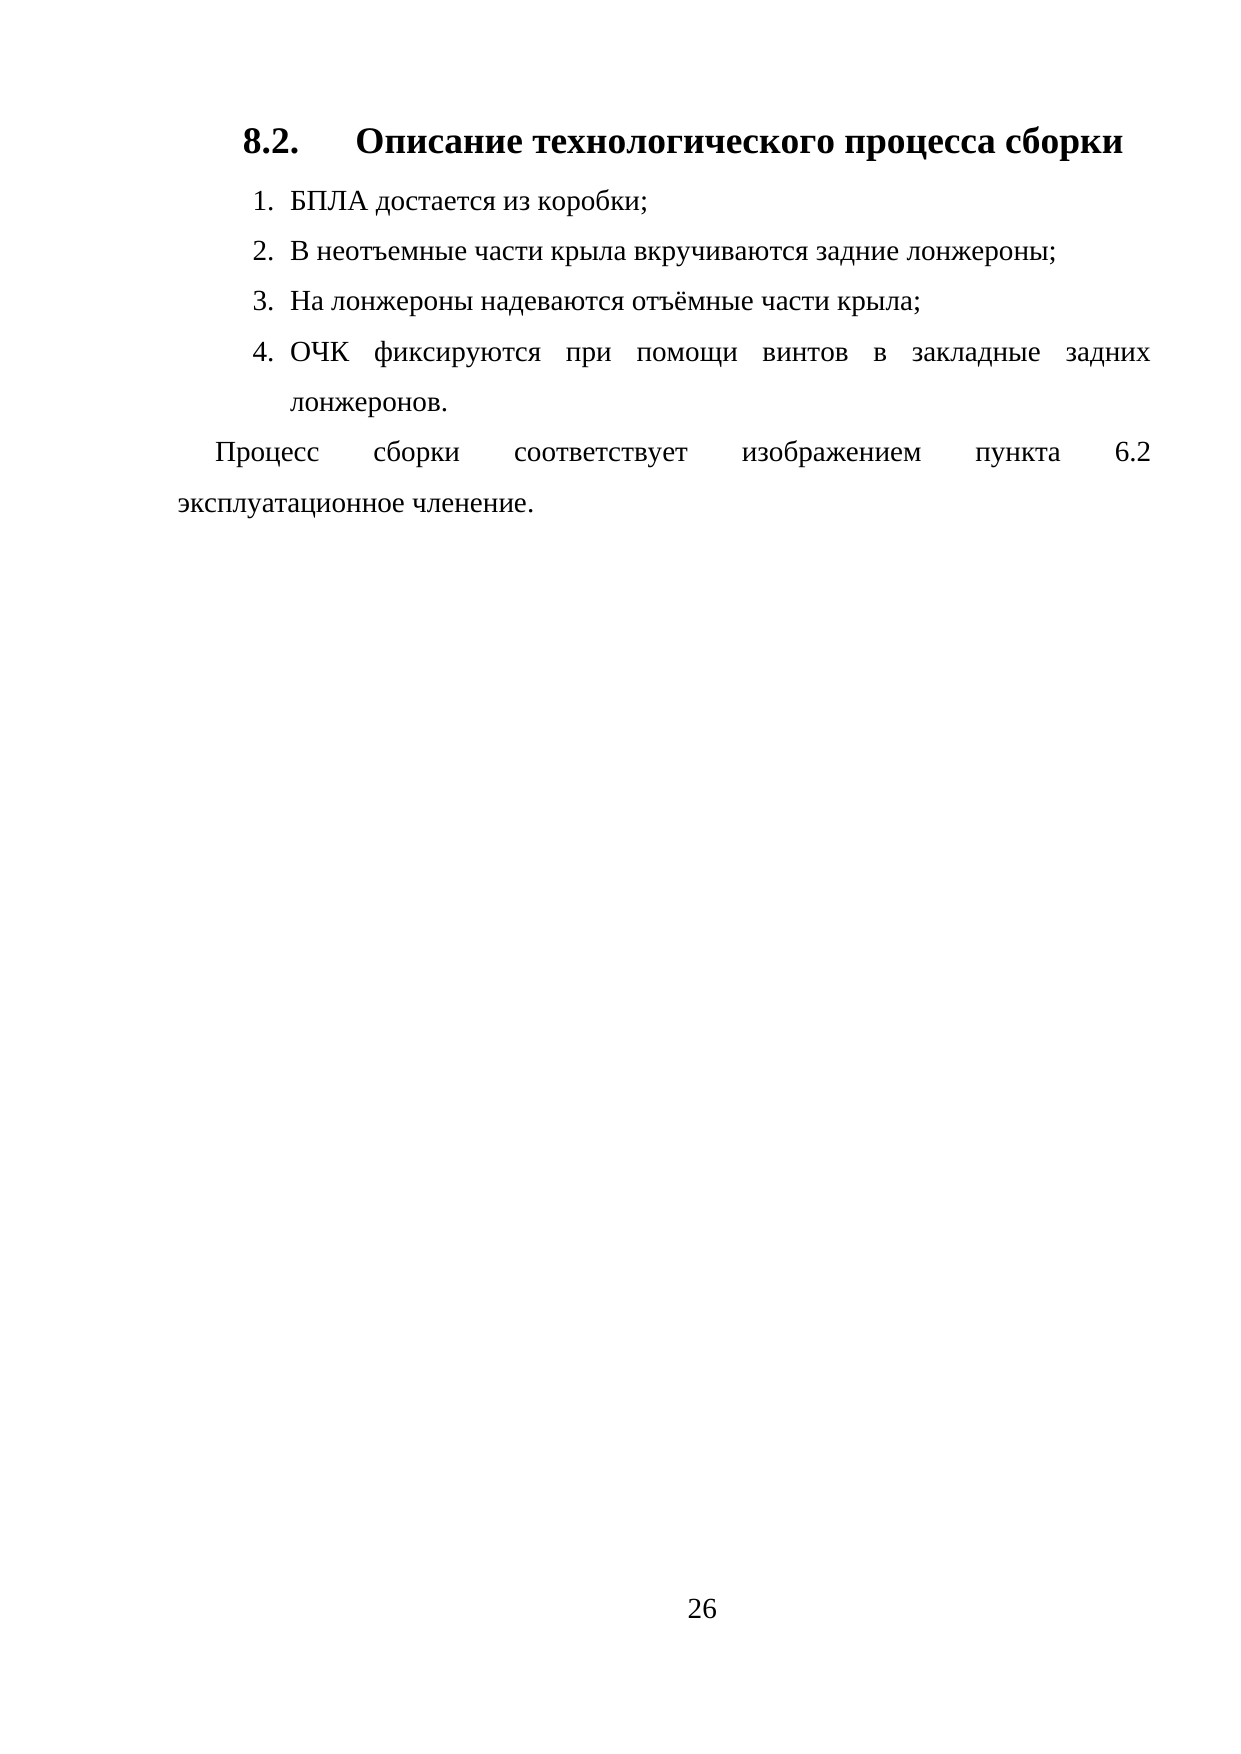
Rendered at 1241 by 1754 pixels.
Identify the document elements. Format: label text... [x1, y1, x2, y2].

text Процесс сборки соответствует изображением пункта 6.2 эксплуатационное членение. [177, 434, 1152, 518]
list В неотъемные части крыла вкручиваются задние лонжероны; [252, 233, 1152, 267]
list БПЛА достается из коробки; [252, 183, 1152, 216]
list ОЧК фиксируются при помощи винтов в закладные задних лонжеронов. [252, 334, 1152, 418]
subtitle Описание технологического процесса сборки [215, 118, 1152, 161]
list На лонжероны надеваются отъёмные части крыла; [252, 283, 1152, 317]
